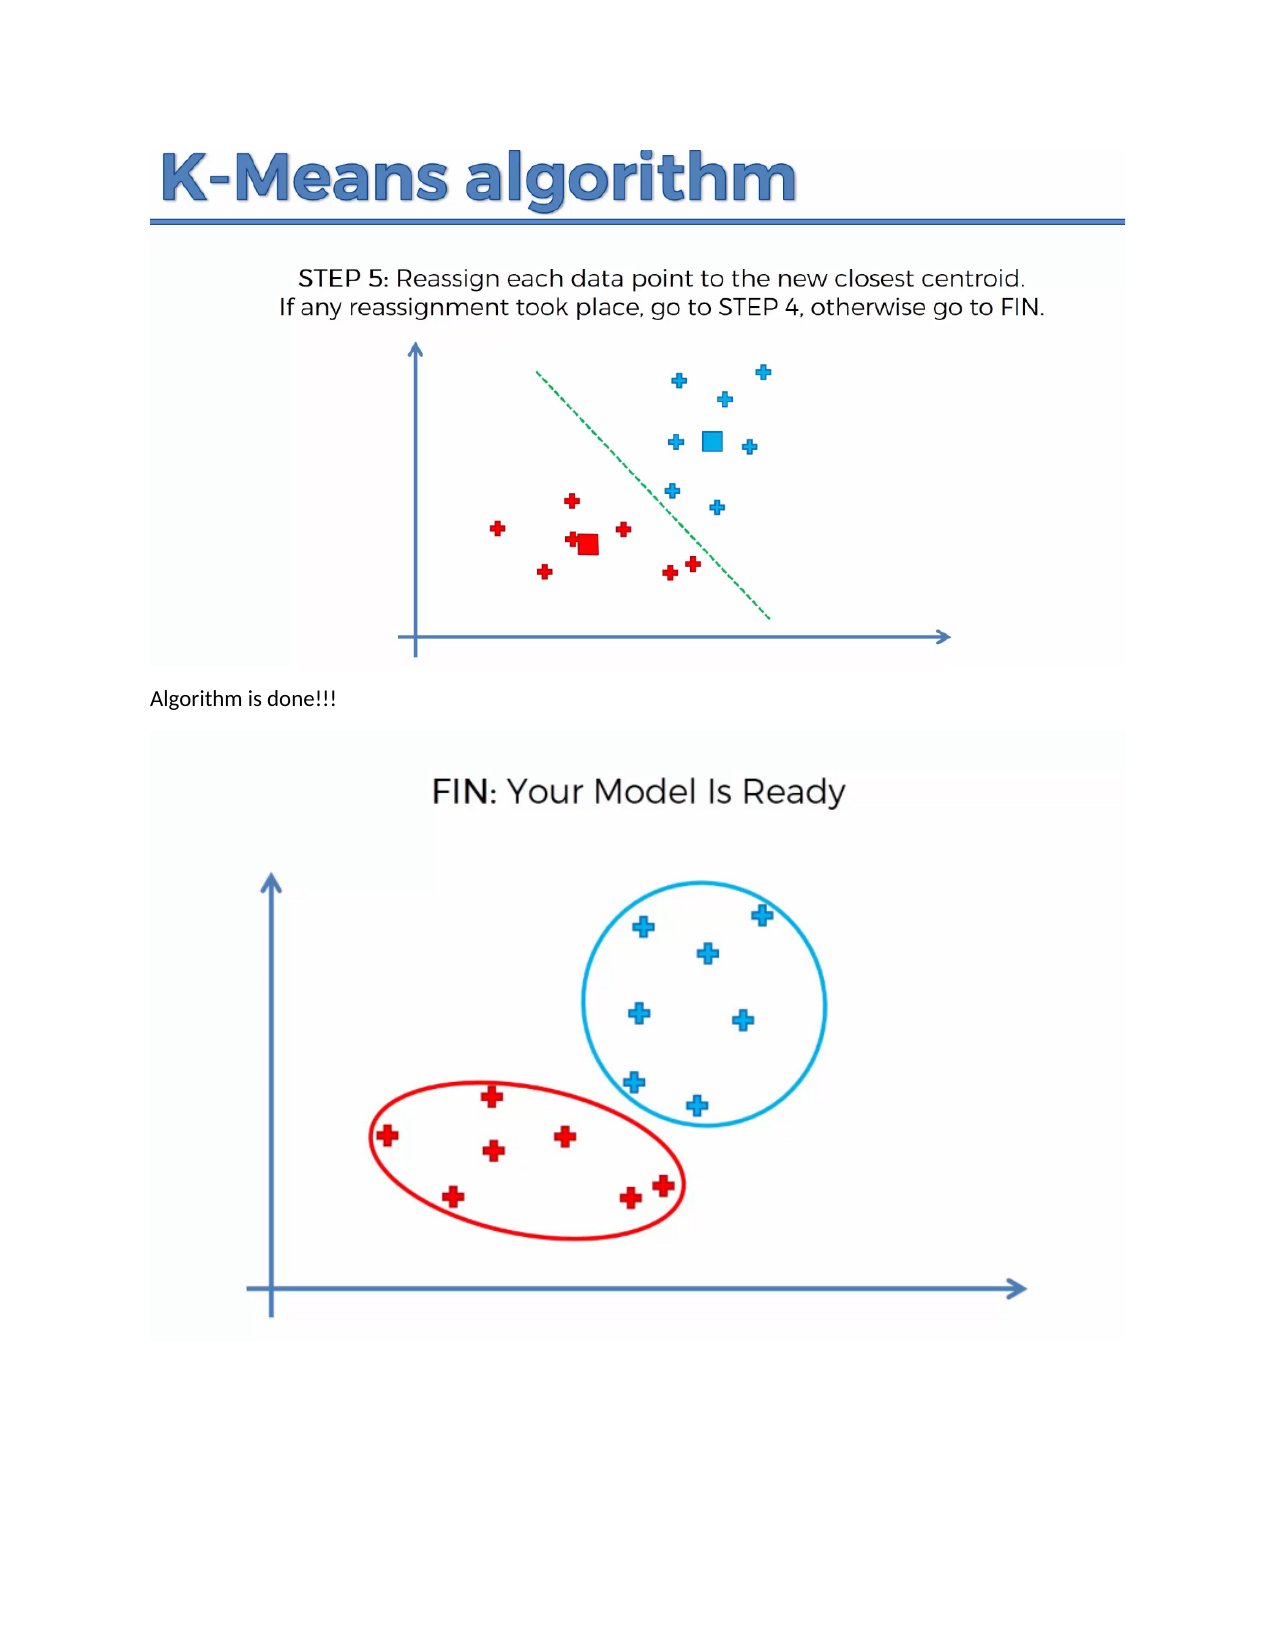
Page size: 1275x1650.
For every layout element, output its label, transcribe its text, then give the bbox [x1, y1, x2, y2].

picture [150, 731, 1125, 1341]
text Algorithm is done!!! [150, 684, 1125, 713]
picture [150, 150, 1125, 666]
